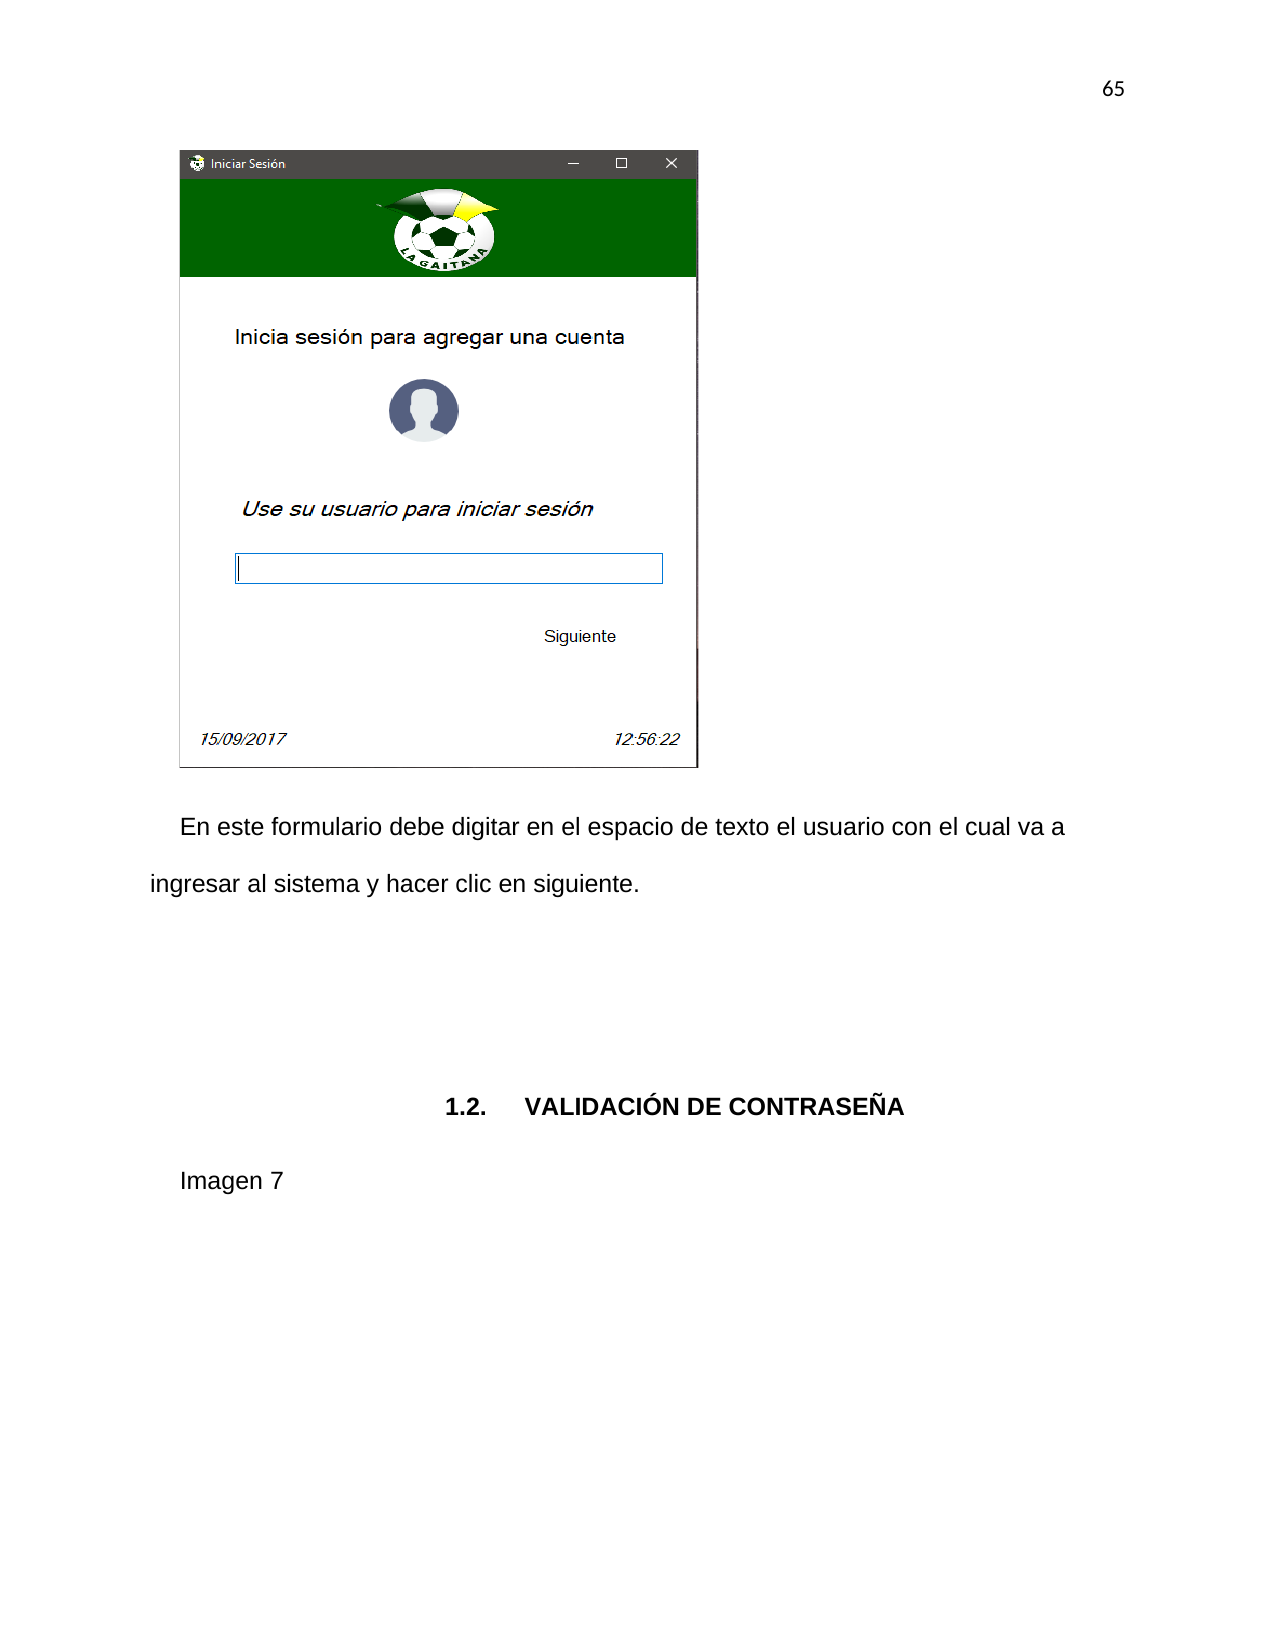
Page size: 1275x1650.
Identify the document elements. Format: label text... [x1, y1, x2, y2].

text Imagen 7 [150, 1166, 1125, 1195]
text En este formulario debe digitar en el espacio de texto el usuario con el cual va a ingresar al sistema y hacer clic en siguiente. [150, 812, 1125, 898]
list VALIDACIÓN DE CONTRASEÑA [225, 1092, 1125, 1121]
picture [179, 150, 699, 768]
